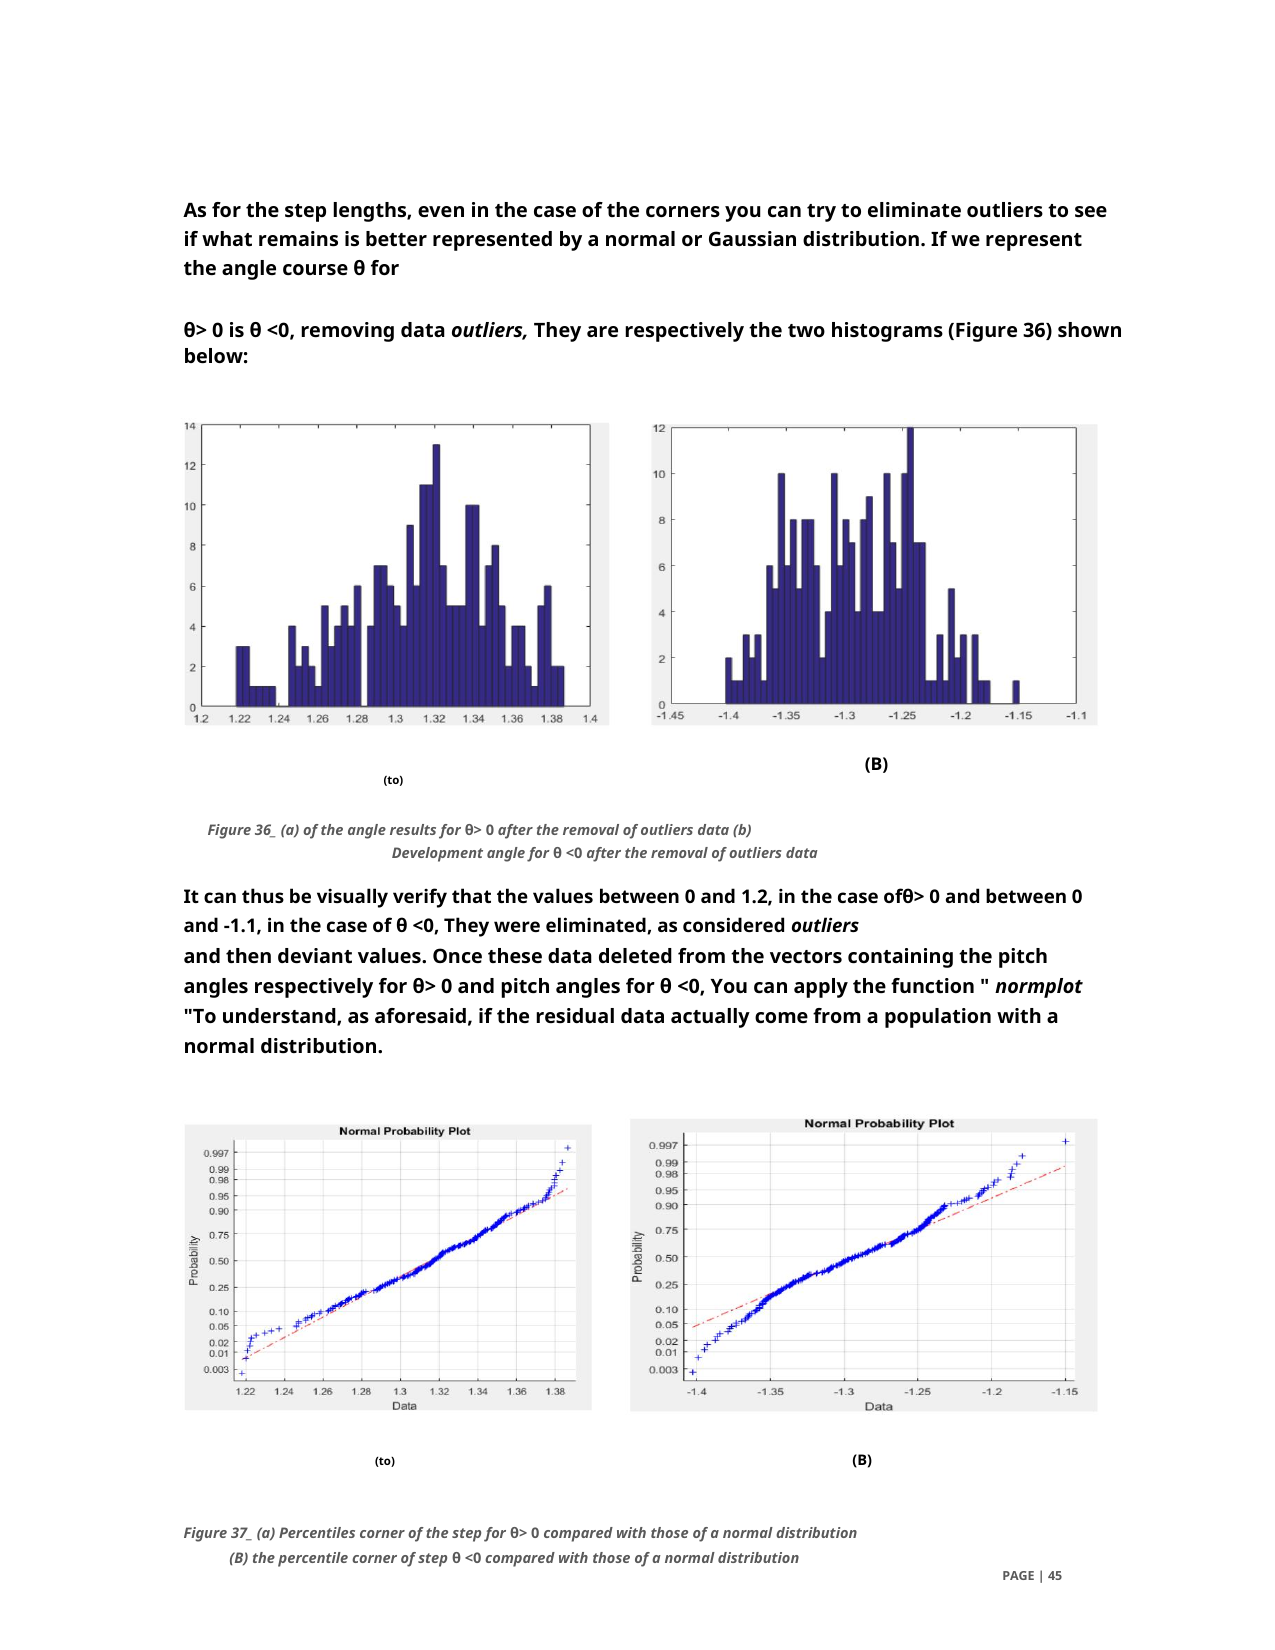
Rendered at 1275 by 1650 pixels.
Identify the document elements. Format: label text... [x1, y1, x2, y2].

text It can thus be visually verify that the values ​​between 0 and 1.2, in the case ofθ> 0 and between 0 and -1.1, in the case of θ <0, They were eliminated, as considered outliers [183, 880, 1094, 938]
text Figure 36_ (a) of the angle results for θ> 0 after the removal of outliers data (b) Development angle for θ <0 after the removal of outliers data [207, 817, 823, 863]
text θ> 0 is θ <0, removing data outliers, They are respectively the two histograms (Figure 36) shown below: [183, 316, 1125, 369]
text (to) (B) [375, 1450, 1125, 1470]
text PAGE | 45 [1002, 1567, 1125, 1584]
picture [180, 1114, 1100, 1415]
text As for the step lengths, even in the case of the corners you can try to eliminate outliers to see if what remains is better represented by a normal or Gaussian distribution. If we represent the angle course θ for [183, 194, 1110, 282]
text and then deviant values. Once these data deleted from the vectors containing the pitch angles respectively for θ> 0 and pitch angles for θ <0, You can apply the function " normplot "To understand, as aforesaid, if the residual data actually come from a population with a normal distribution. [183, 940, 1104, 1059]
text (B) the percentile corner of step θ <0 compared with those of a normal distribution [229, 1548, 1125, 1567]
text Figure 37_ (a) Percentiles corner of the step for θ> 0 compared with those of a normal distribution [183, 1523, 1125, 1542]
picture [180, 418, 1100, 729]
text (to) (B) [383, 752, 1125, 792]
